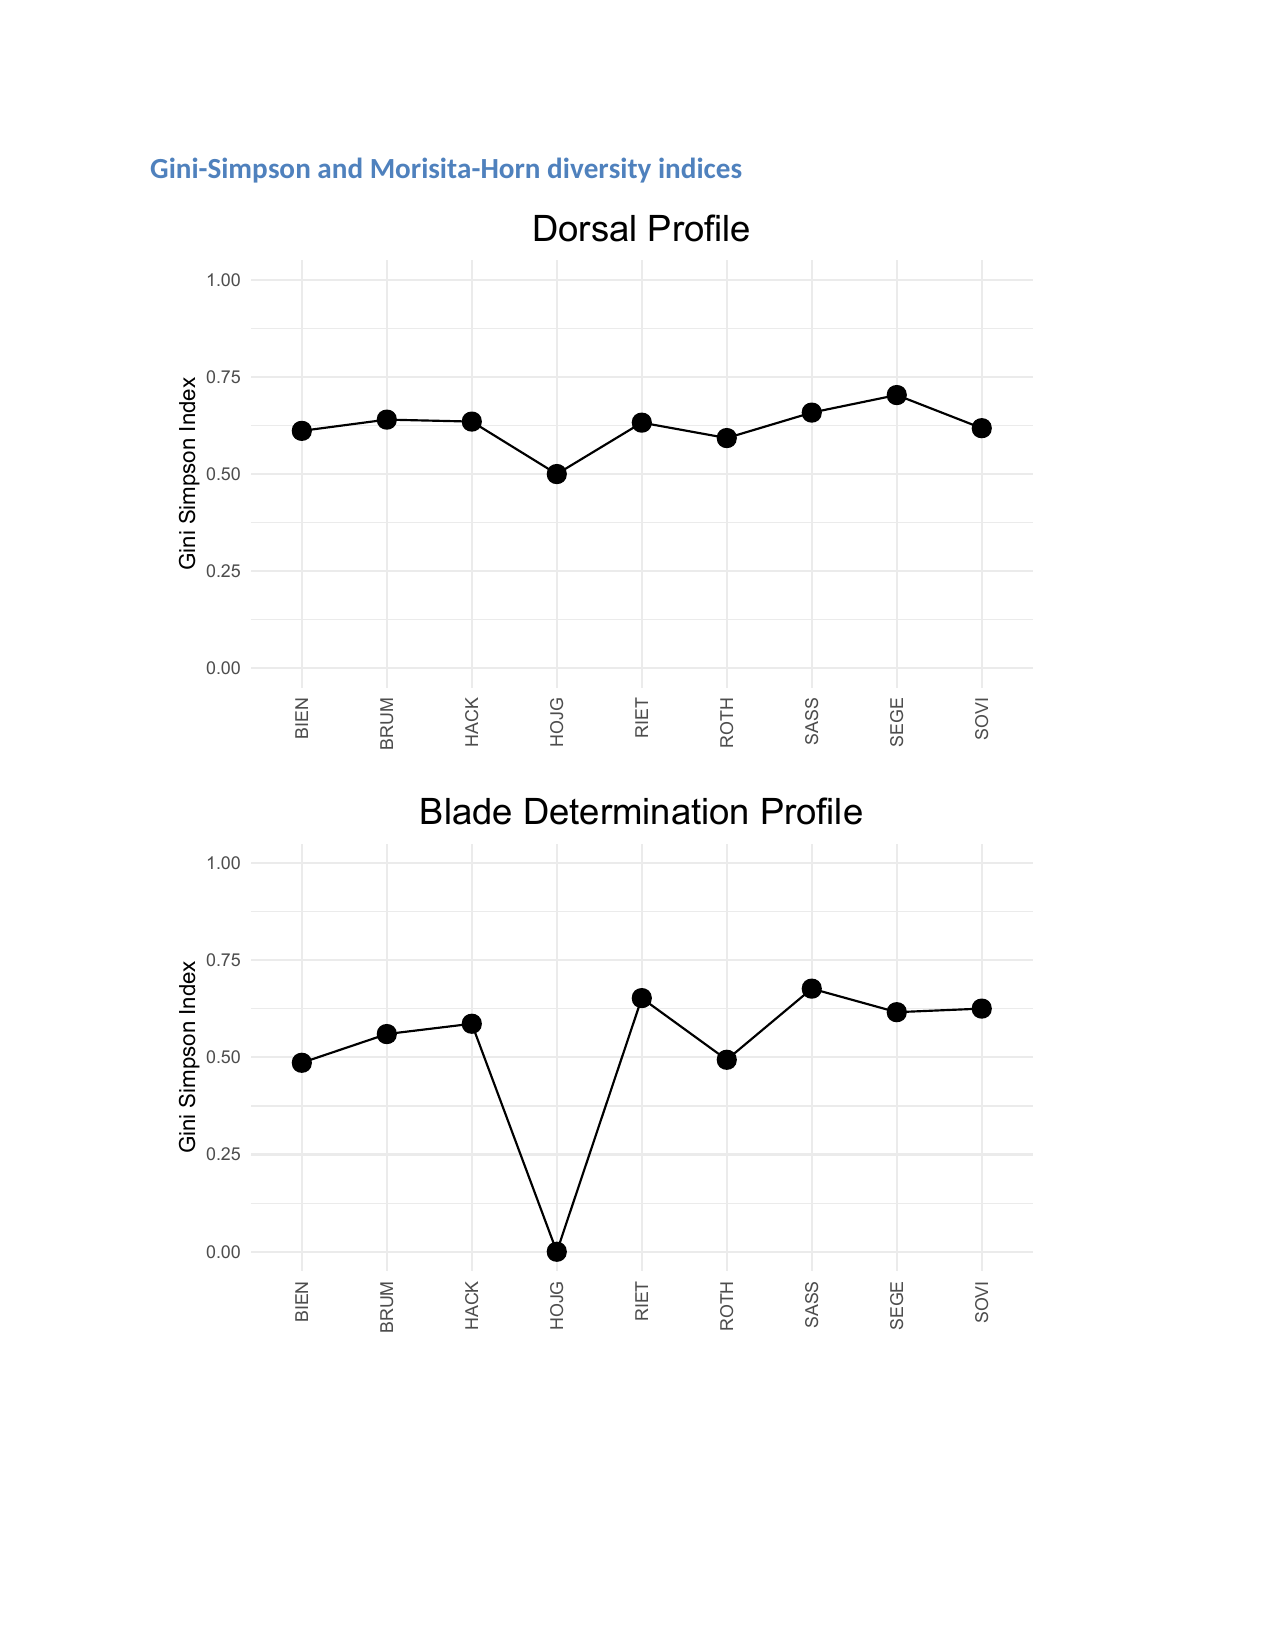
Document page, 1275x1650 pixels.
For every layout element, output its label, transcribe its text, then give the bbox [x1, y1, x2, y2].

subtitle Gini-Simpson and Morisita-Horn diversity indices [150, 150, 1125, 186]
